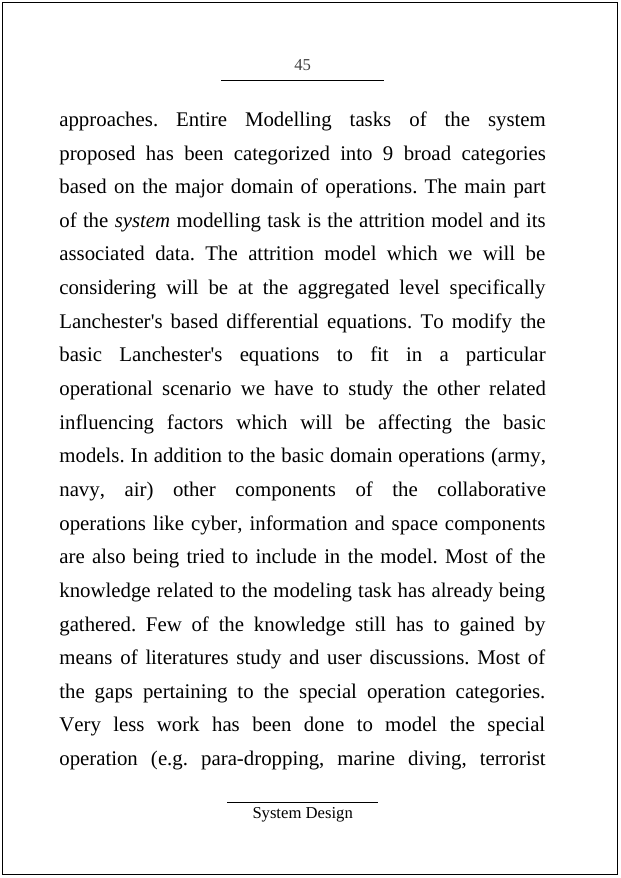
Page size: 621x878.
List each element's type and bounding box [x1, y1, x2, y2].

text [59, 107, 546, 770]
